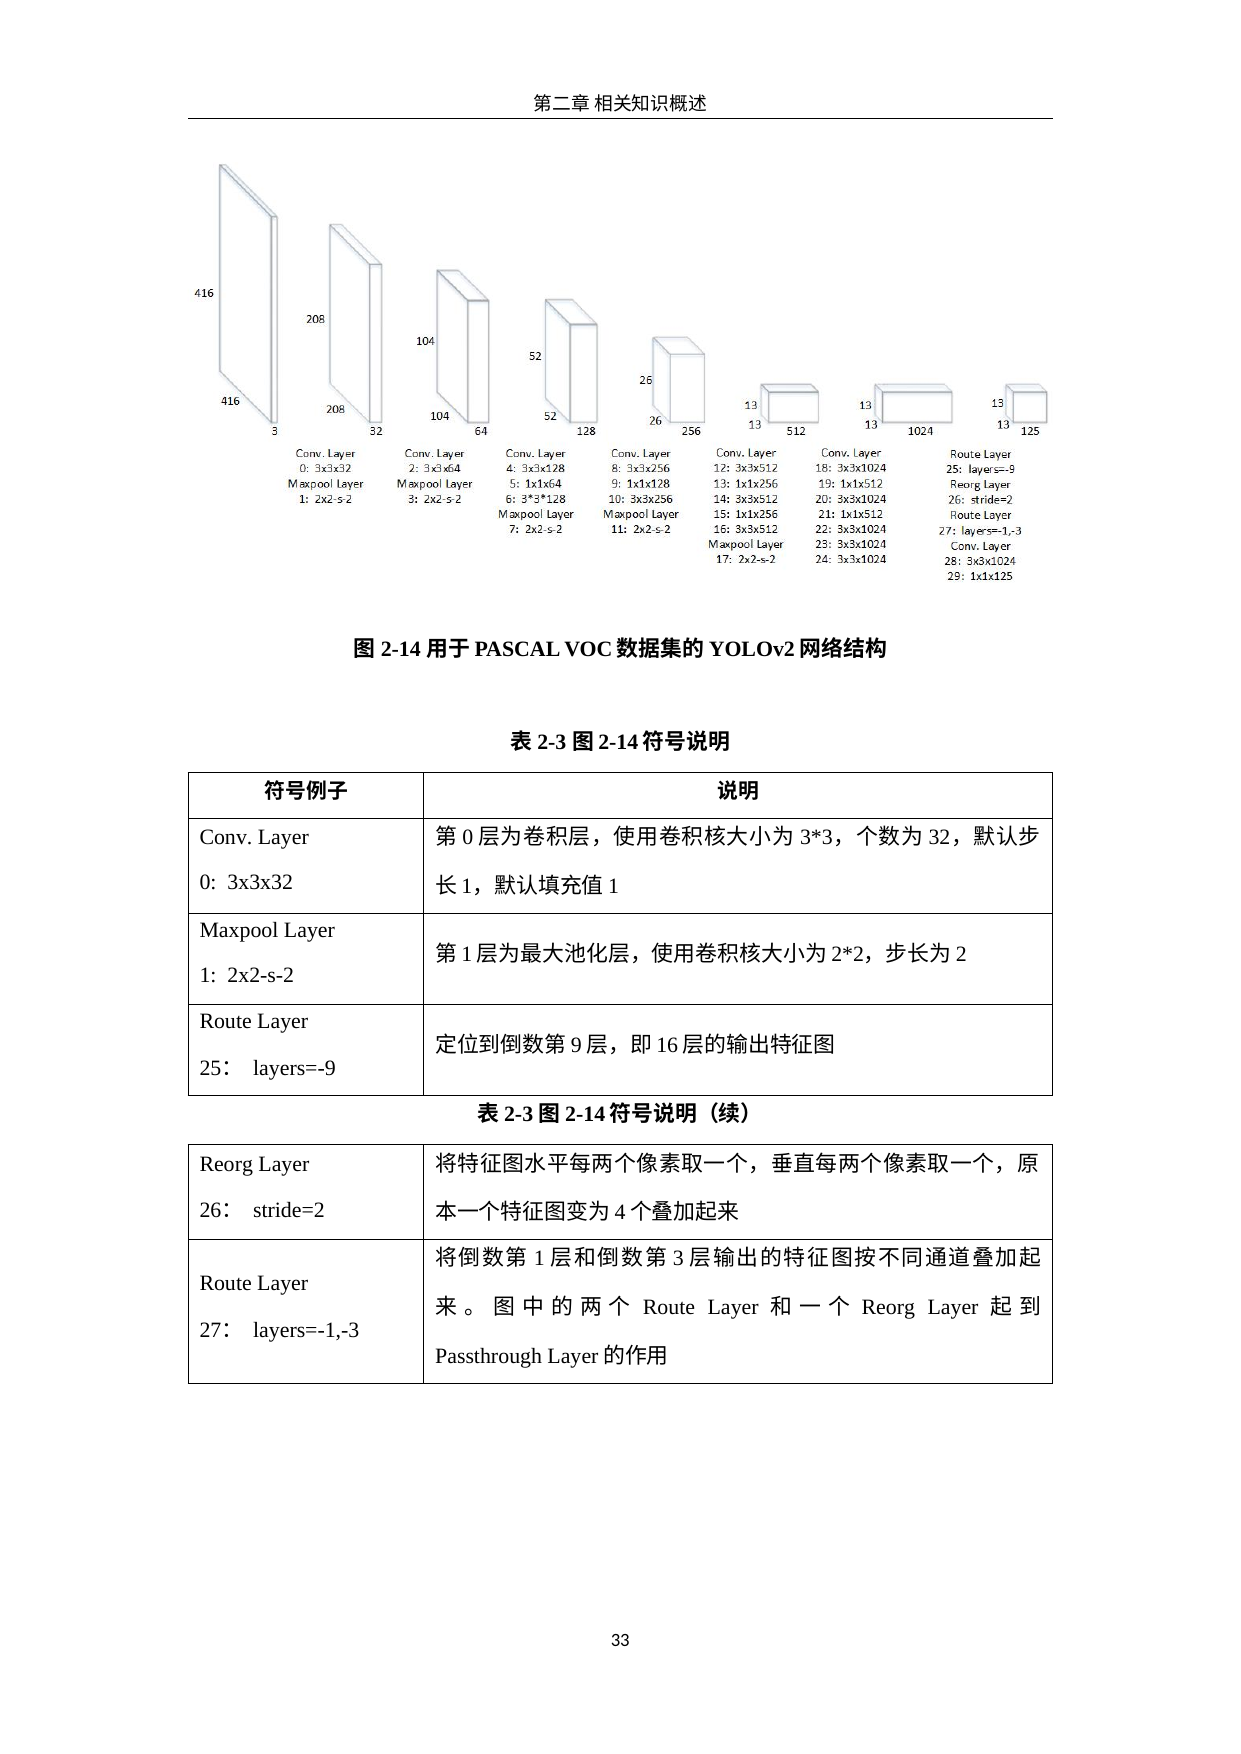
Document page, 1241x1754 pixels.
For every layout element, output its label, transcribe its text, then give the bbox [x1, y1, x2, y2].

text 表 2-3 图2-14符号说明 [187, 724, 1053, 756]
table_header 将特征图水平每两个像素取一个，垂直每两个像素取一个，原本一个特征图变为4个叠加起来 [424, 1145, 1052, 1239]
table_cell 将倒数第1层和倒数第3层输出的特征图按不同通道叠加起来。图中的两个Route Layer和一个Reorg Layer起到Passthrough Layer的作用 [424, 1240, 1052, 1382]
text 表2-3 图2-14符号说明（续） [187, 1096, 1053, 1128]
table_cell Route Layer 25： layers=-9 [189, 1005, 423, 1095]
table_header 说明 [424, 773, 1052, 818]
table_header 符号例子 [189, 773, 423, 818]
table_cell Route Layer 27： layers=-1,-3 [189, 1240, 423, 1382]
table_header Reorg Layer 26： stride=2 [189, 1145, 423, 1239]
table_cell 第1层为最大池化层，使用卷积核大小为2*2，步长为2 [424, 914, 1052, 1003]
text 图 2-14 用于PASCAL VOC数据集的YOLOv2网络结构 [187, 630, 1053, 663]
table_cell Conv. Layer 0: 3x3x32 [189, 819, 423, 912]
table_cell 定位到倒数第9层，即16层的输出特征图 [424, 1005, 1052, 1095]
table_cell Maxpool Layer 1: 2x2-s-2 [189, 914, 423, 1003]
table_cell 第0层为卷积层，使用卷积核大小为3*3，个数为32，默认步长1，默认填充值1 [424, 819, 1052, 912]
picture [187, 162, 1053, 590]
